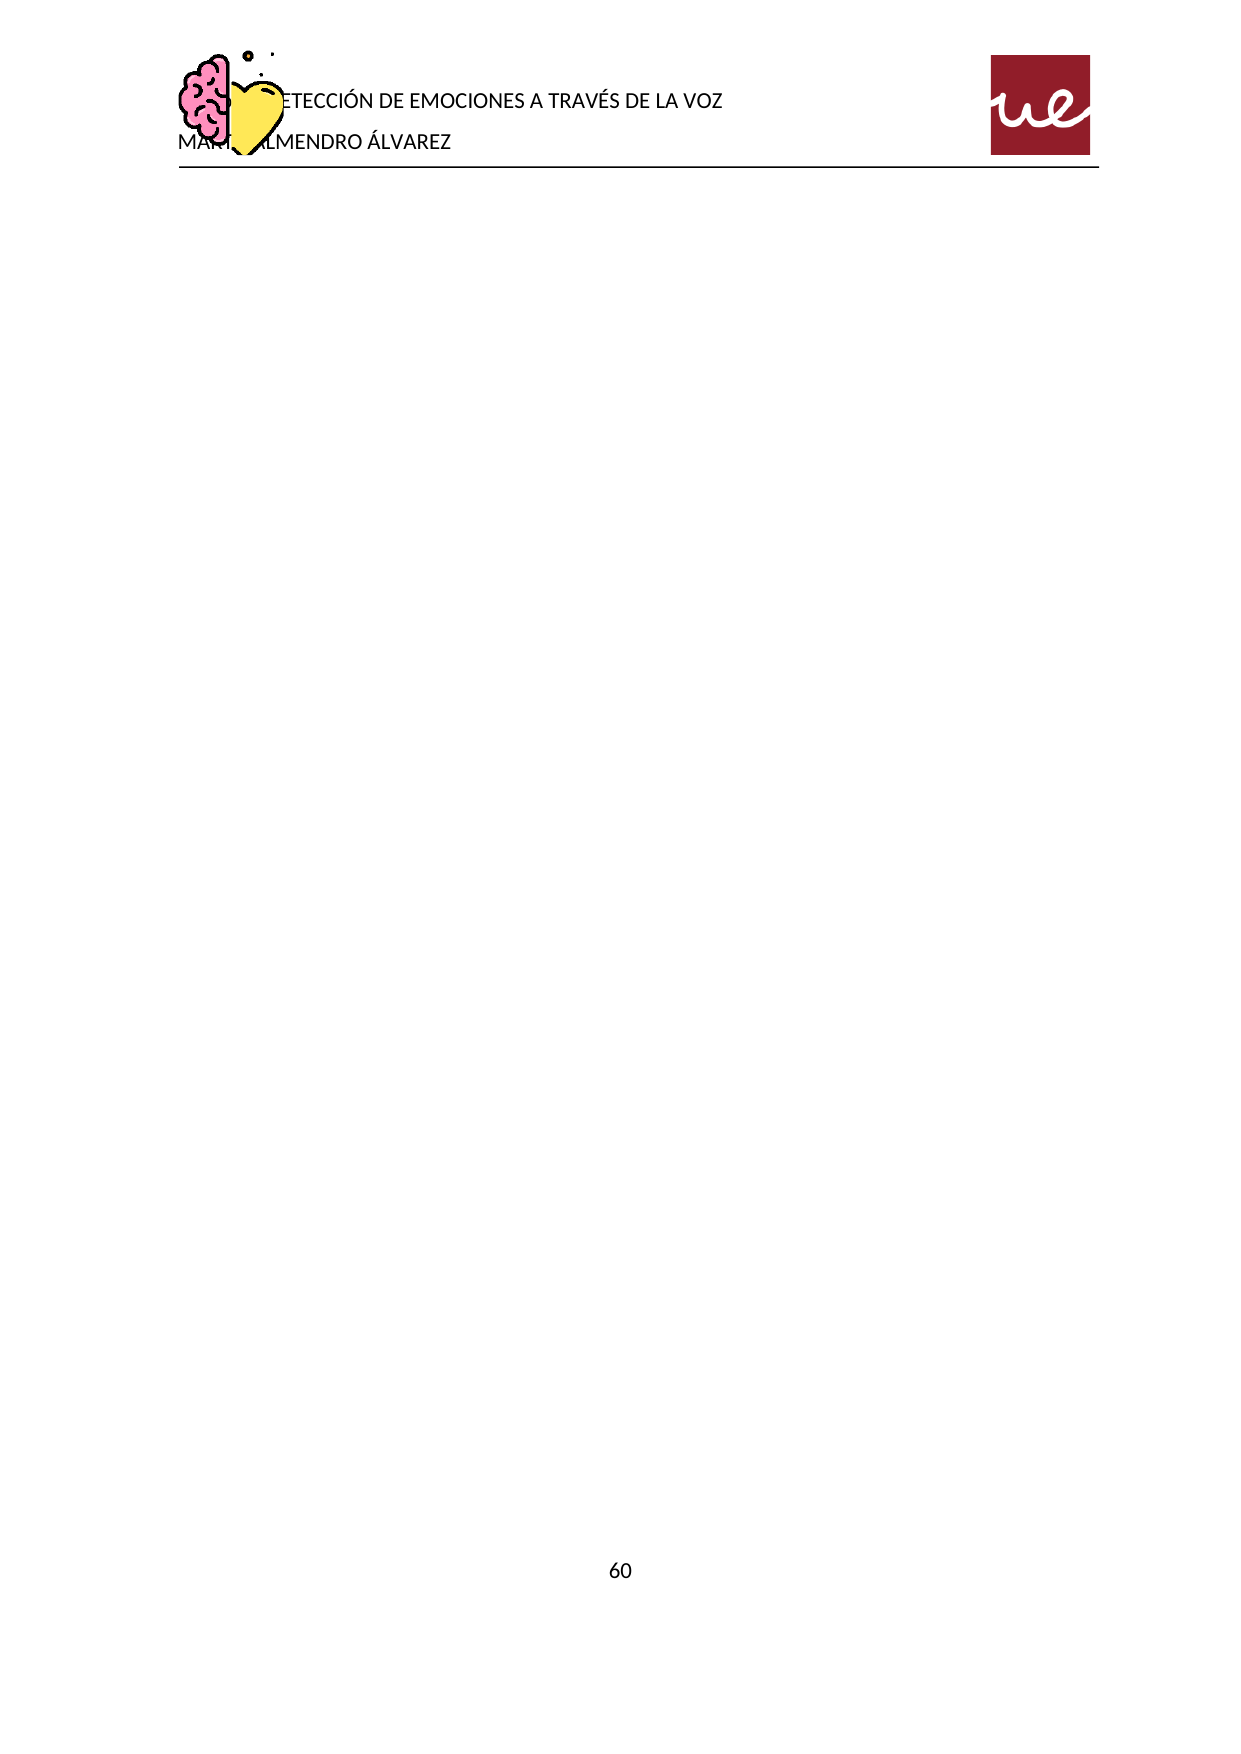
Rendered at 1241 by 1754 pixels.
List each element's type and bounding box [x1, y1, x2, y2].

picture [990, 55, 1091, 155]
picture [177, 50, 284, 154]
